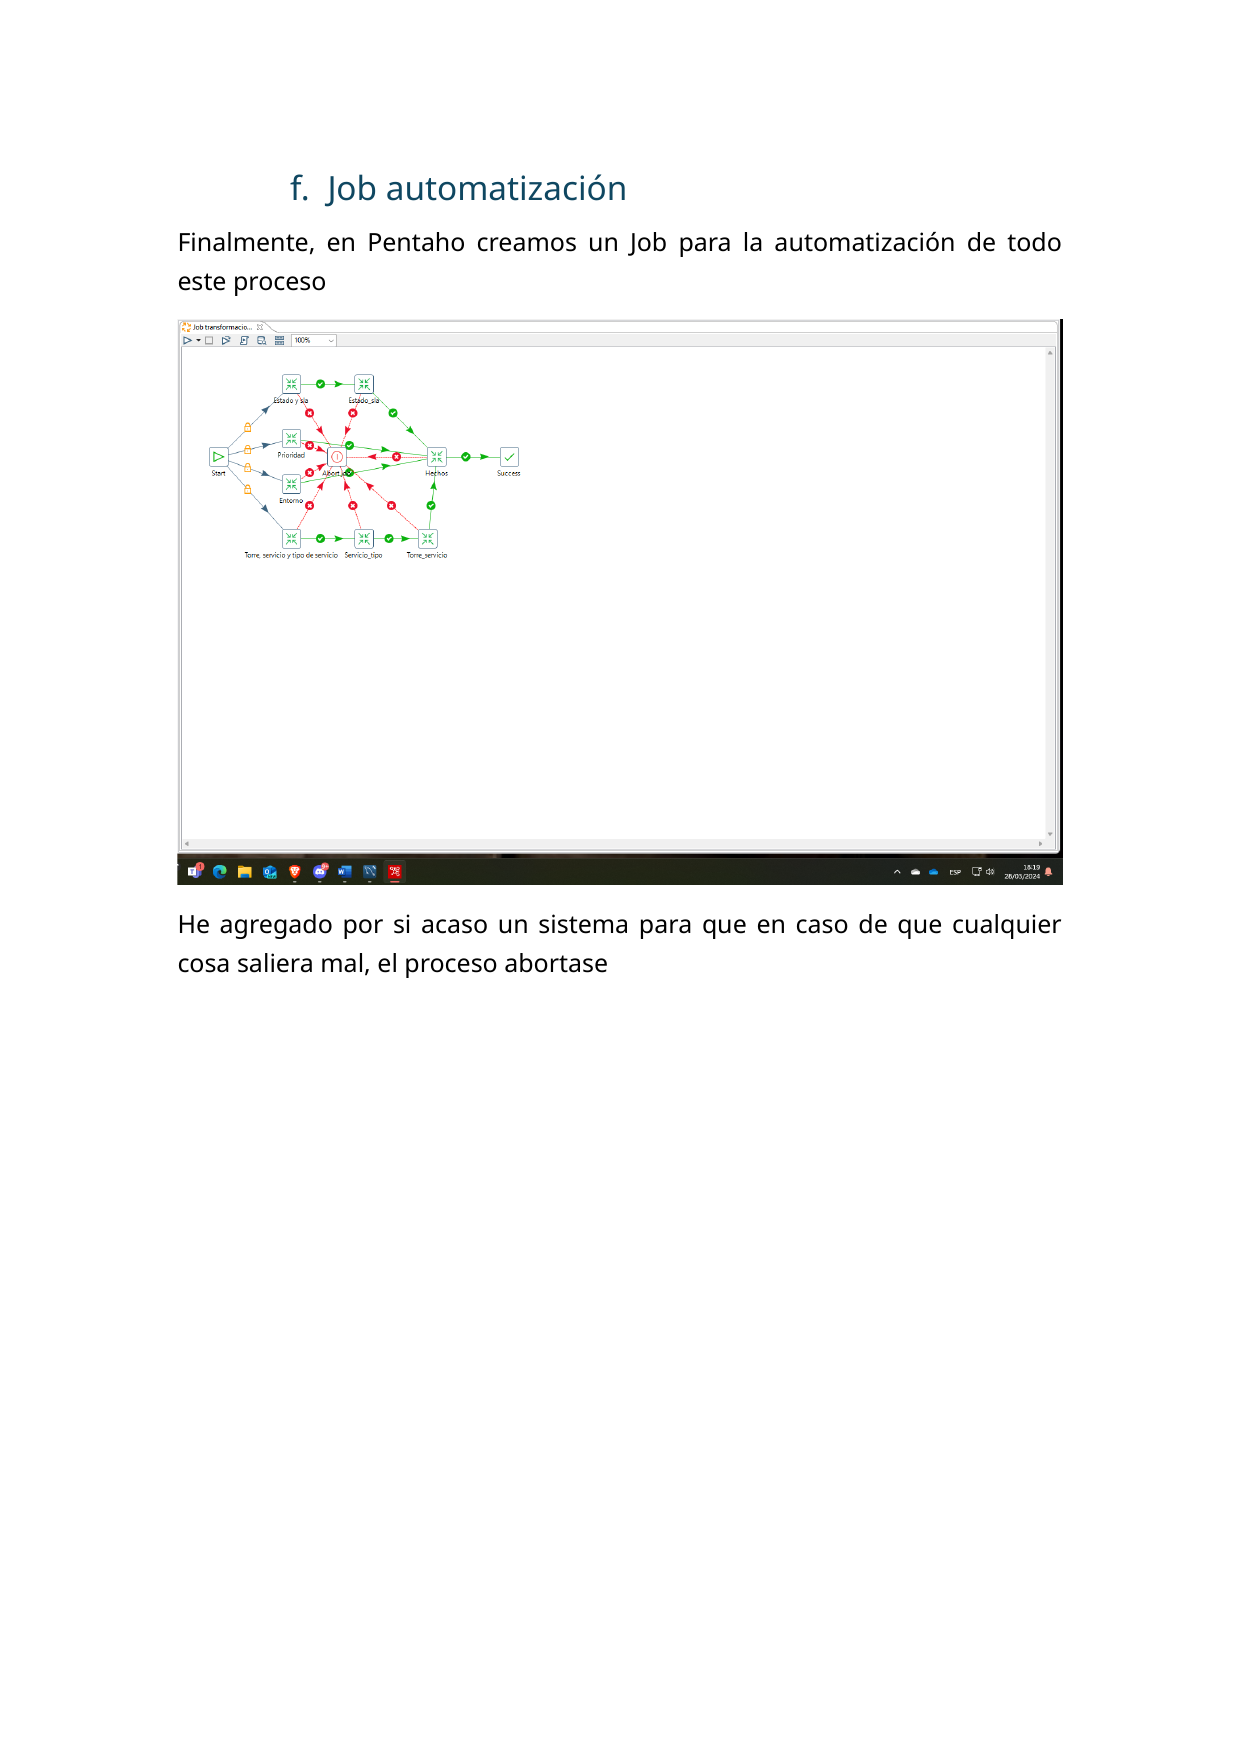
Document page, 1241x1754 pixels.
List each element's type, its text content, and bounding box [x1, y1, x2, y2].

text He agregado por si acaso un sistema para que en caso de que cualquier cosa saliera mal, el proceso abortase [177, 906, 1063, 980]
subtitle Job automatización [290, 164, 1063, 210]
text Finalmente, en Pentaho creamos un Job para la automatización de todo este proceso [177, 225, 1063, 298]
picture [177, 319, 1063, 885]
